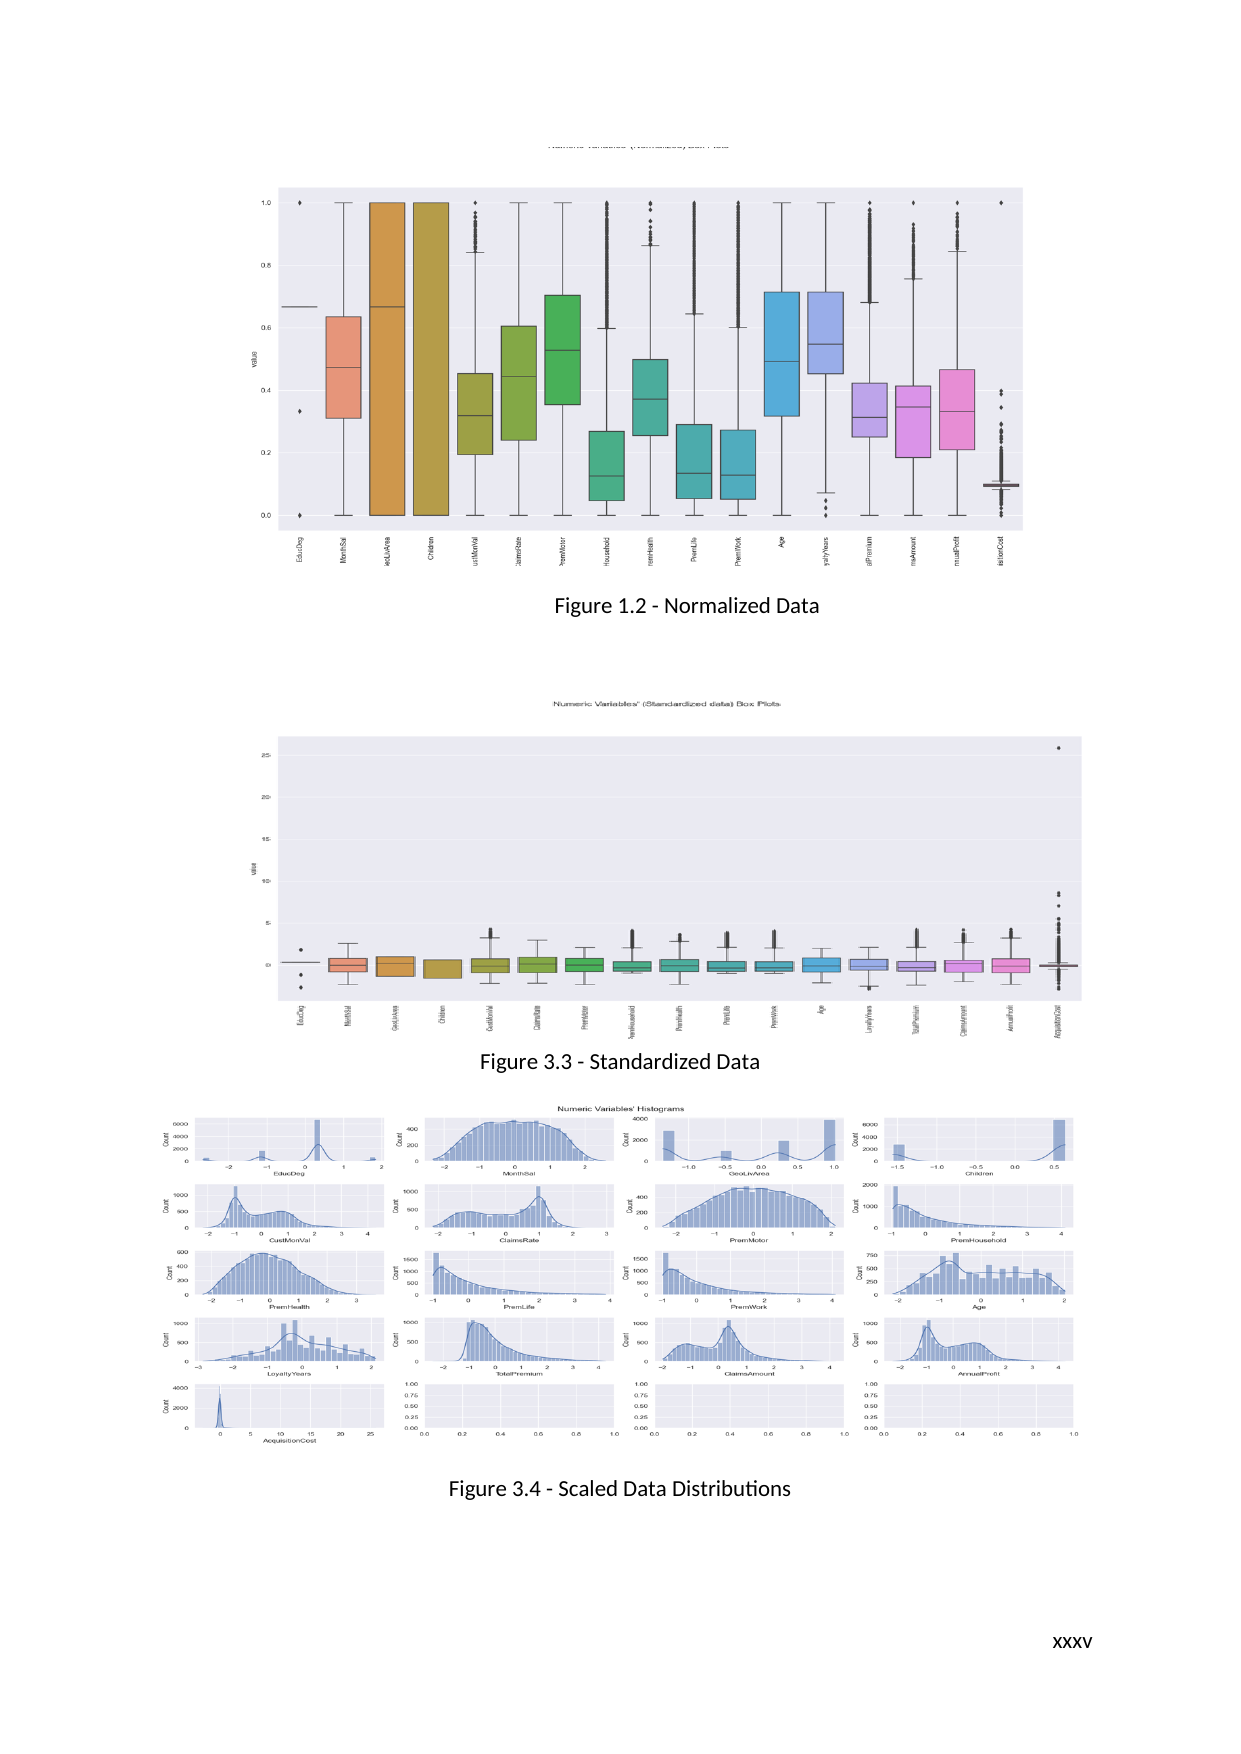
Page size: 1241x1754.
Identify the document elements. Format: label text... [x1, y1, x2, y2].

picture [147, 694, 1187, 1039]
text Figure 1.2 - Normalized Data [215, 591, 1092, 619]
text Figure 3.4 - Scaled Data Distributions [148, 1474, 1092, 1502]
text Figure 3.3 - Standardized Data [148, 1039, 1092, 1075]
picture [154, 1100, 1087, 1449]
picture [157, 147, 1120, 566]
